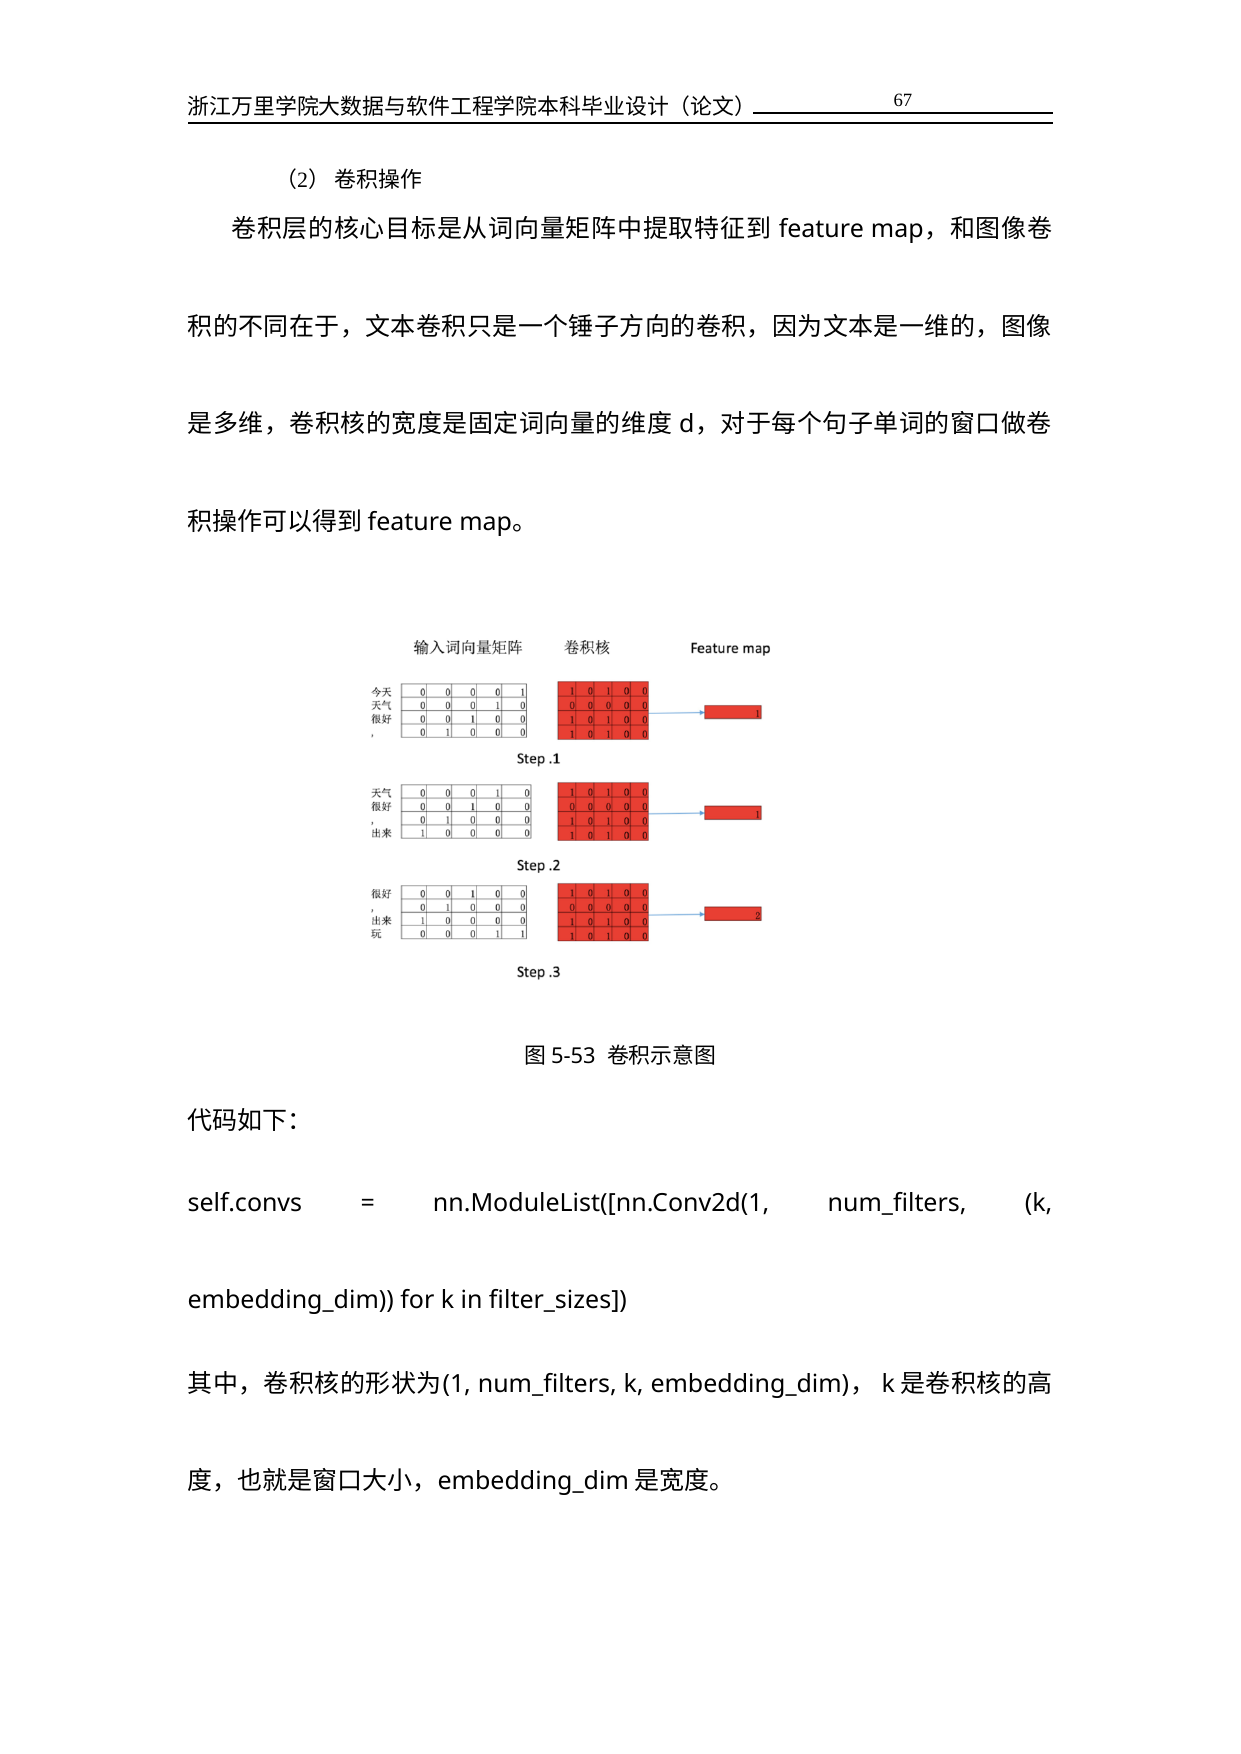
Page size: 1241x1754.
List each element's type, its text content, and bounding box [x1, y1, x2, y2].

text self.convs = nn.ModuleList([nn.Conv2d(1, num_filters, (k, embedding_dim)) for k in filter_sizes]) [187, 1169, 1053, 1332]
text 其中，卷积核的形状为(1, num_filters, k, embedding_dim)， k是卷积核的高度，也就是窗口大小，embedding_dim是宽度。 [187, 1349, 1053, 1511]
text 卷积层的核心目标是从词向量矩阵中提取特征到feature map，和图像卷积的不同在于，文本卷积只是一个锤子方向的卷积，因为文本是一维的，图像是多维，卷积核的宽度是固定词向量的维度d，对于每个句子单词的窗口做卷积操作可以得到feature map。 [187, 194, 1053, 552]
list 卷积操作 [231, 162, 1053, 194]
picture [345, 570, 896, 1001]
text 代码如下： [187, 1086, 1053, 1151]
